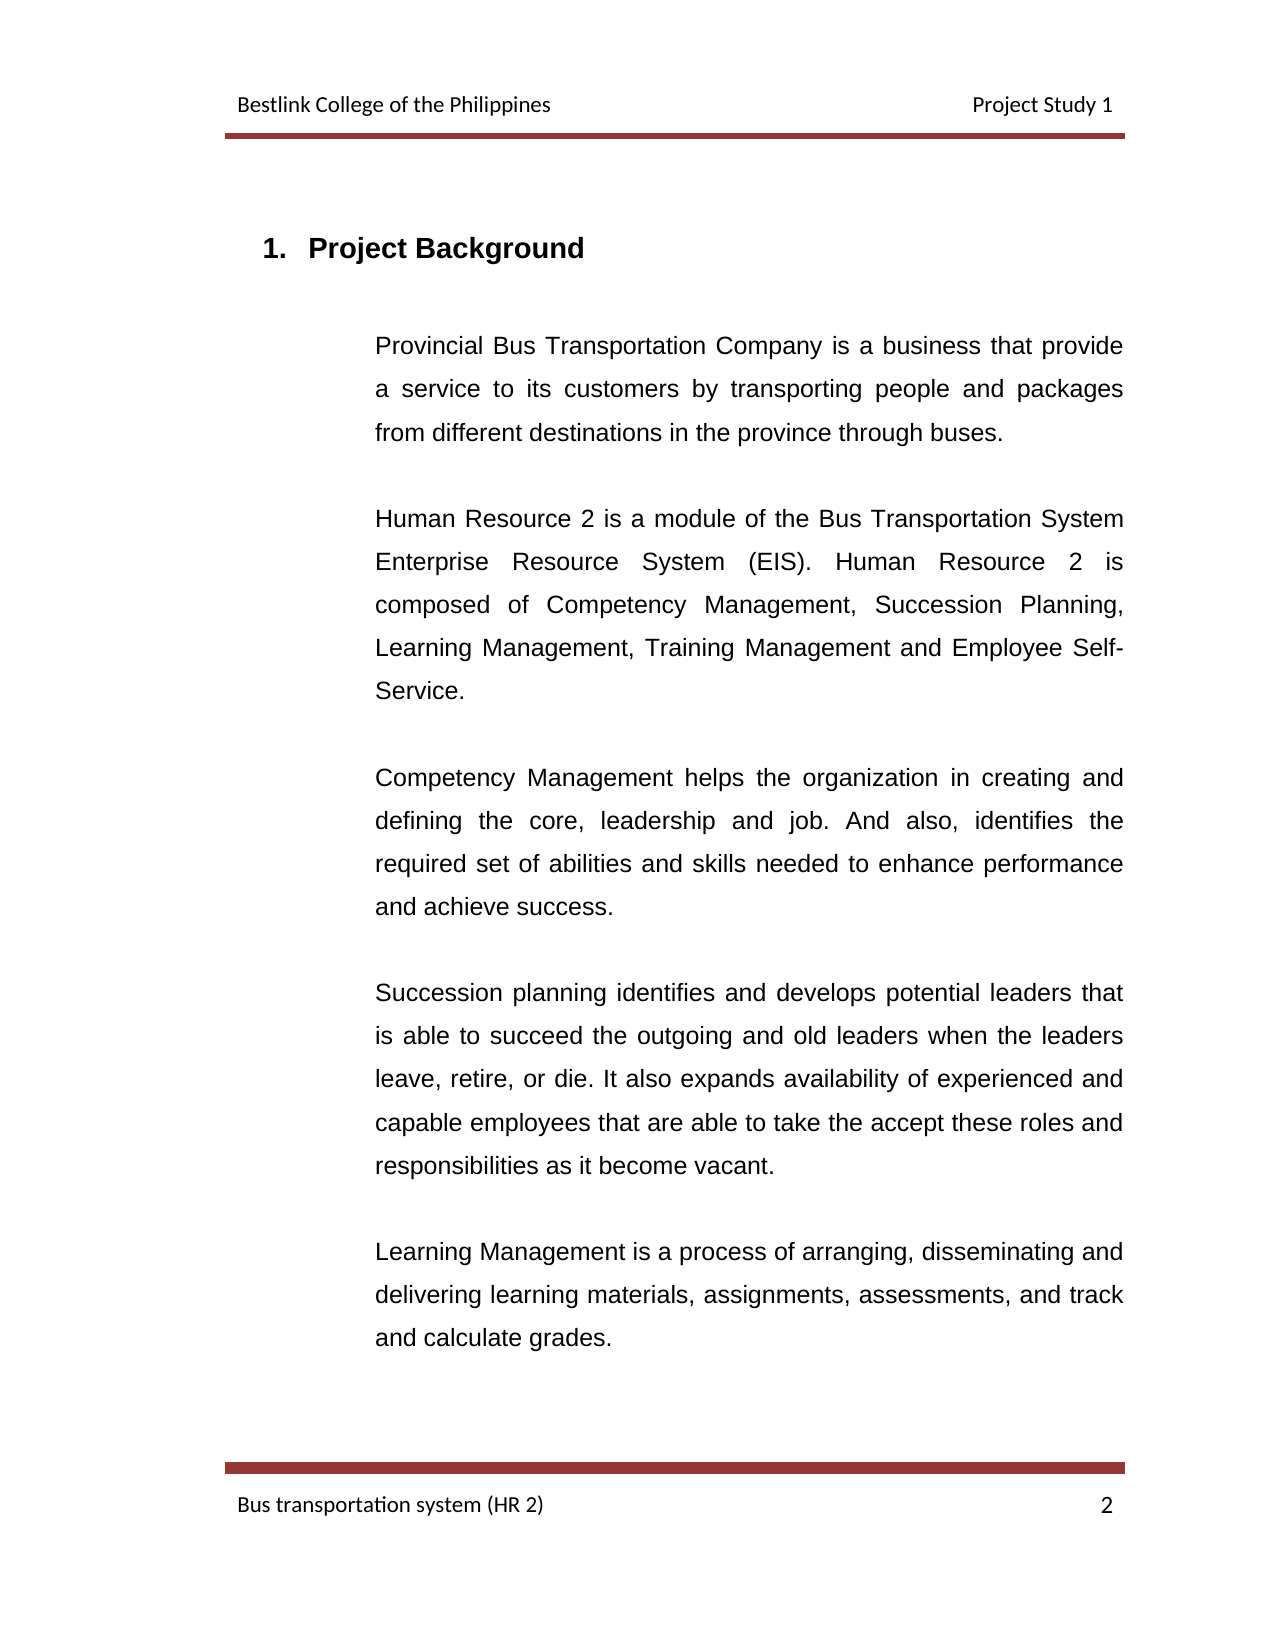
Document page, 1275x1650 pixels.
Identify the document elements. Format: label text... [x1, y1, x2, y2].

text Competency Management helps the organization in creating and defining the core, leadership and job. And also, identifies the required set of abilities and skills needed to enhance performance and achieve success. [375, 762, 1125, 921]
list Project Background [262, 231, 1125, 264]
text Human Resource 2 is a module of the Bus Transportation System Enterprise Resource System (EIS). Human Resource 2 is composed of Competency Management, Succession Planning, Learning Management, Training Management and Employee Self-Service. [375, 504, 1125, 705]
text Succession planning identifies and develops potential leaders that is able to succeed the outgoing and old leaders when the leaders leave, retire, or die. It also expands availability of experienced and capable employees that are able to take the accept these roles and responsibilities as it become vacant. [375, 978, 1125, 1179]
text Learning Management is a process of arranging, disseminating and delivering learning materials, assignments, assessments, and track and calculate grades. [375, 1237, 1125, 1352]
text Provincial Bus Transportation Company is a business that provide a service to its customers by transporting people and packages from different destinations in the province through buses. [375, 331, 1125, 446]
